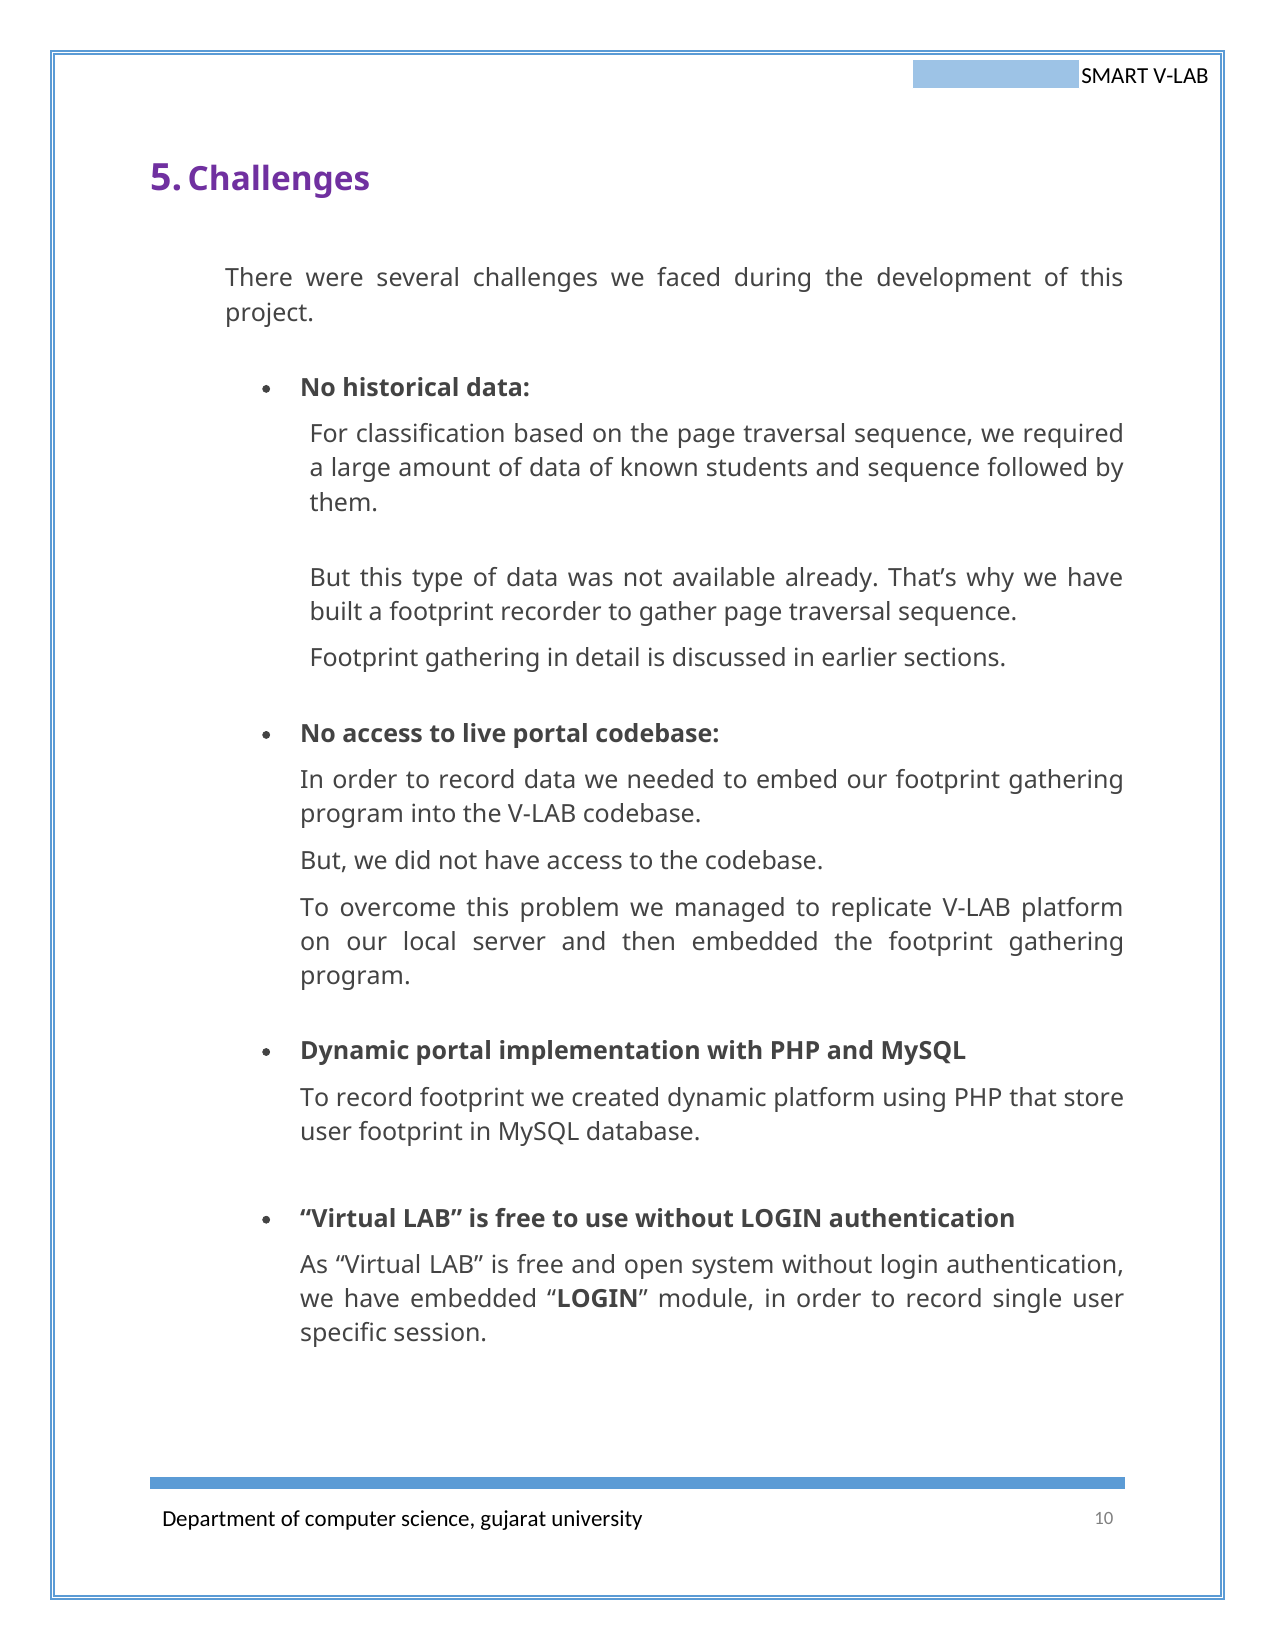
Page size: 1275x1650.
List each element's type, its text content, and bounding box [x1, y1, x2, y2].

text But, we did not have access to the codebase. [300, 843, 1125, 877]
text For classification based on the page traversal sequence, we required a large amount of data of known students and sequence followed by them. [309, 416, 1125, 518]
list Dynamic portal implementation with PHP and MySQL [262, 1033, 1125, 1067]
text As “Virtual LAB” is free and open system without login authentication, we have embedded “LOGIN” module, in order to record single user specific session. [300, 1247, 1125, 1349]
text But this type of data was not available already. That’s why we have built a footprint recorder to gather page traversal sequence. [309, 559, 1125, 628]
list “Virtual LAB” is free to use without LOGIN authentication [262, 1200, 1125, 1234]
list No historical data: [262, 369, 1125, 403]
text Footprint gathering in detail is discussed in earlier sections. [309, 640, 1125, 674]
text To record footprint we created dynamic platform using PHP that store user footprint in MySQL database. [300, 1079, 1125, 1147]
text To overcome this problem we managed to replicate V-LAB platform on our local server and then embedded the footprint gathering program. [300, 889, 1125, 991]
text In order to record data we needed to embed our footprint gathering program into the V-LAB codebase. [300, 762, 1125, 830]
list Challenges [150, 150, 1125, 201]
list No access to live portal codebase: [262, 715, 1125, 749]
text There were several challenges we faced during the development of this project. [225, 260, 1125, 328]
